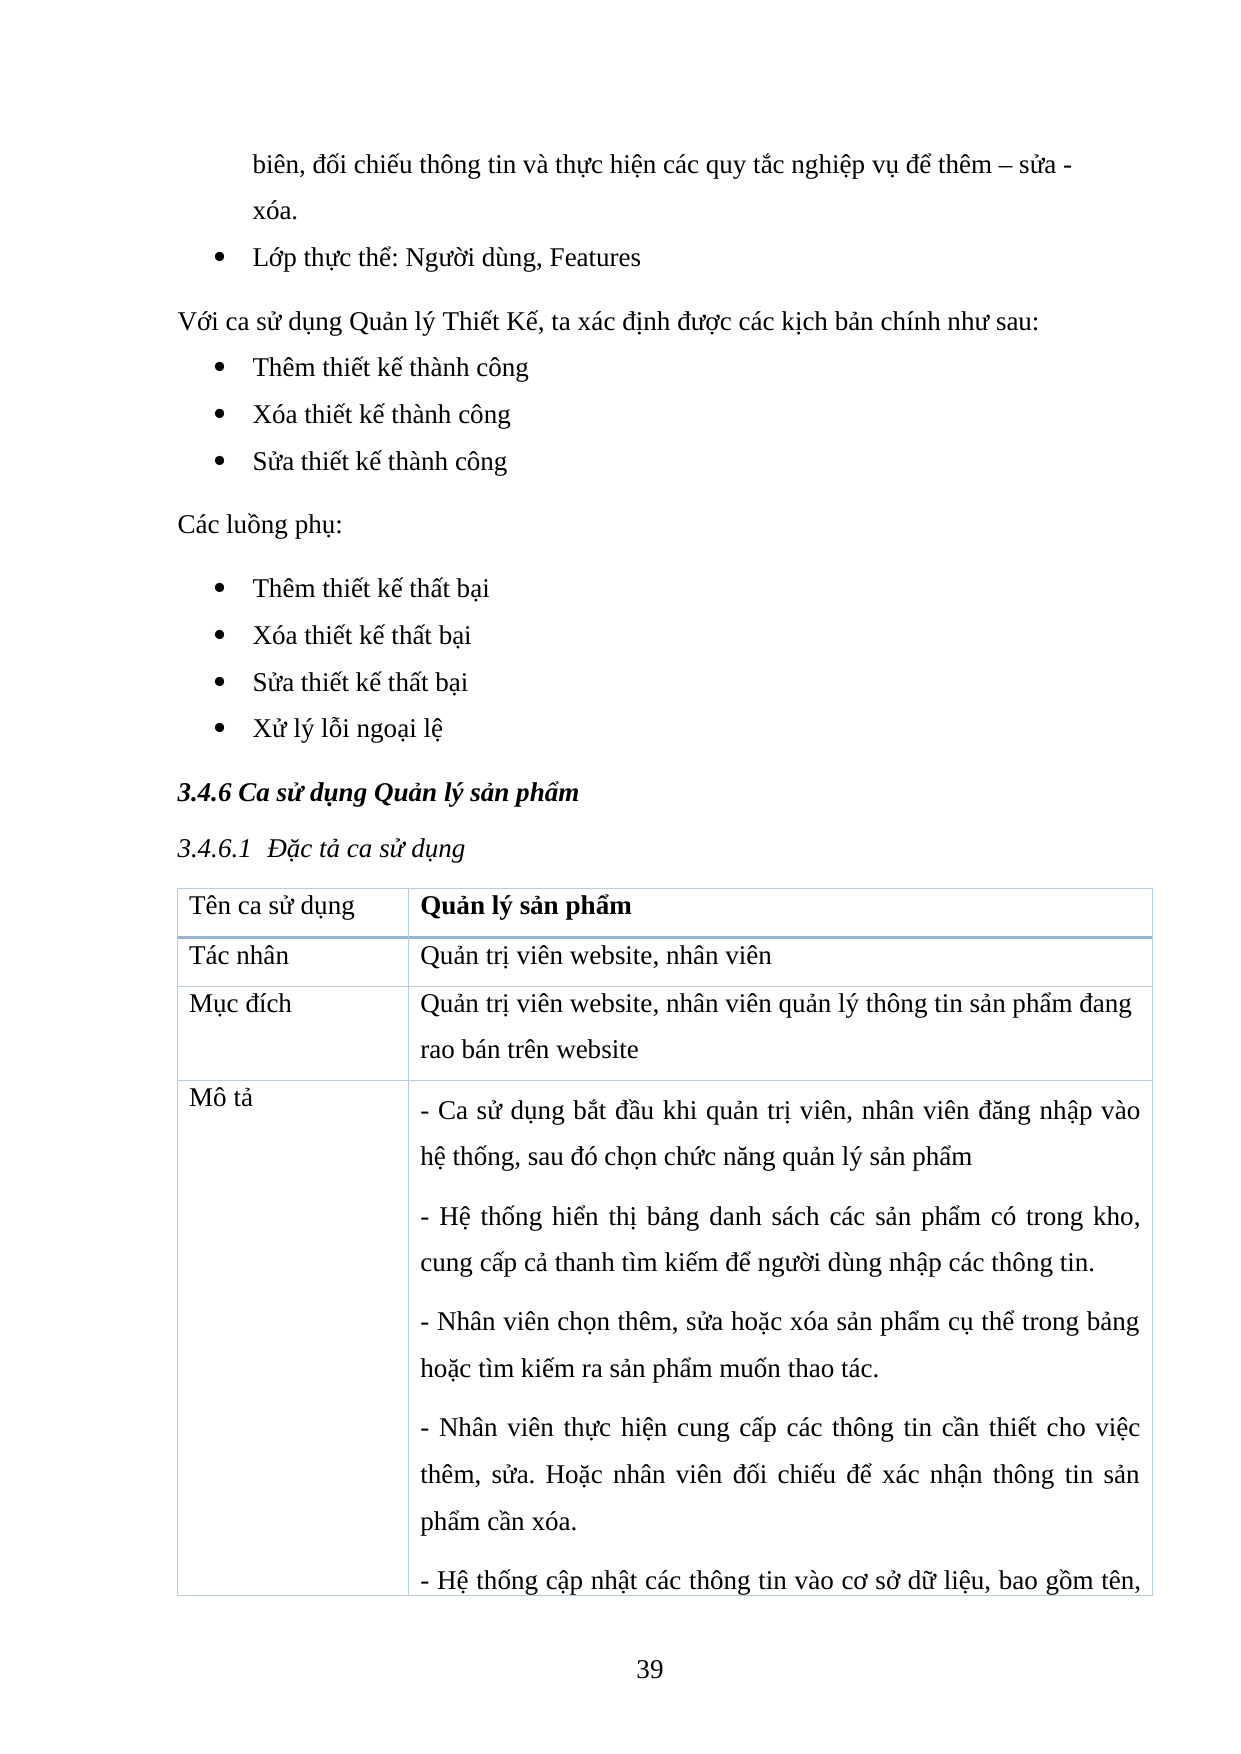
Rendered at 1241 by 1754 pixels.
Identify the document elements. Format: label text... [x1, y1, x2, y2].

text Các luồng phụ: [177, 508, 1122, 540]
subtitle Ca sử dụng Quản lý sản phẩm [177, 776, 1122, 807]
table_cell Quản trị viên website, nhân viên quản lý thông tin sản phẩm đang rao bán trên website [409, 987, 1152, 1080]
list Thêm thiết kế thành công [215, 351, 1122, 382]
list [215, 148, 1122, 226]
list Xóa thiết kế thành công [215, 398, 1122, 429]
table_cell Mô tả [178, 1081, 408, 1595]
list Xóa thiết kế thất bại [215, 619, 1122, 650]
table_cell Quản trị viên website, nhân viên [409, 939, 1152, 986]
list Thêm thiết kế thất bại [215, 572, 1122, 603]
text Với ca sử dụng Quản lý Thiết Kế, ta xác định được các kịch bản chính như sau: [177, 304, 1122, 336]
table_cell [409, 1081, 1152, 1595]
list Sửa thiết kế thất bại [215, 666, 1122, 697]
list Sửa thiết kế thành công [215, 445, 1122, 476]
table_cell Mục đích [178, 987, 408, 1080]
table_header Quản lý sản phẩm [409, 889, 1152, 936]
subtitle Đặc tả ca sử dụng [177, 832, 1122, 863]
list Xử lý lỗi ngoại lệ [215, 712, 1122, 744]
table_cell Tác nhân [178, 939, 408, 986]
table_header Tên ca sử dụng [178, 889, 408, 936]
list Lớp thực thể: Người dùng, Features [215, 241, 1122, 272]
